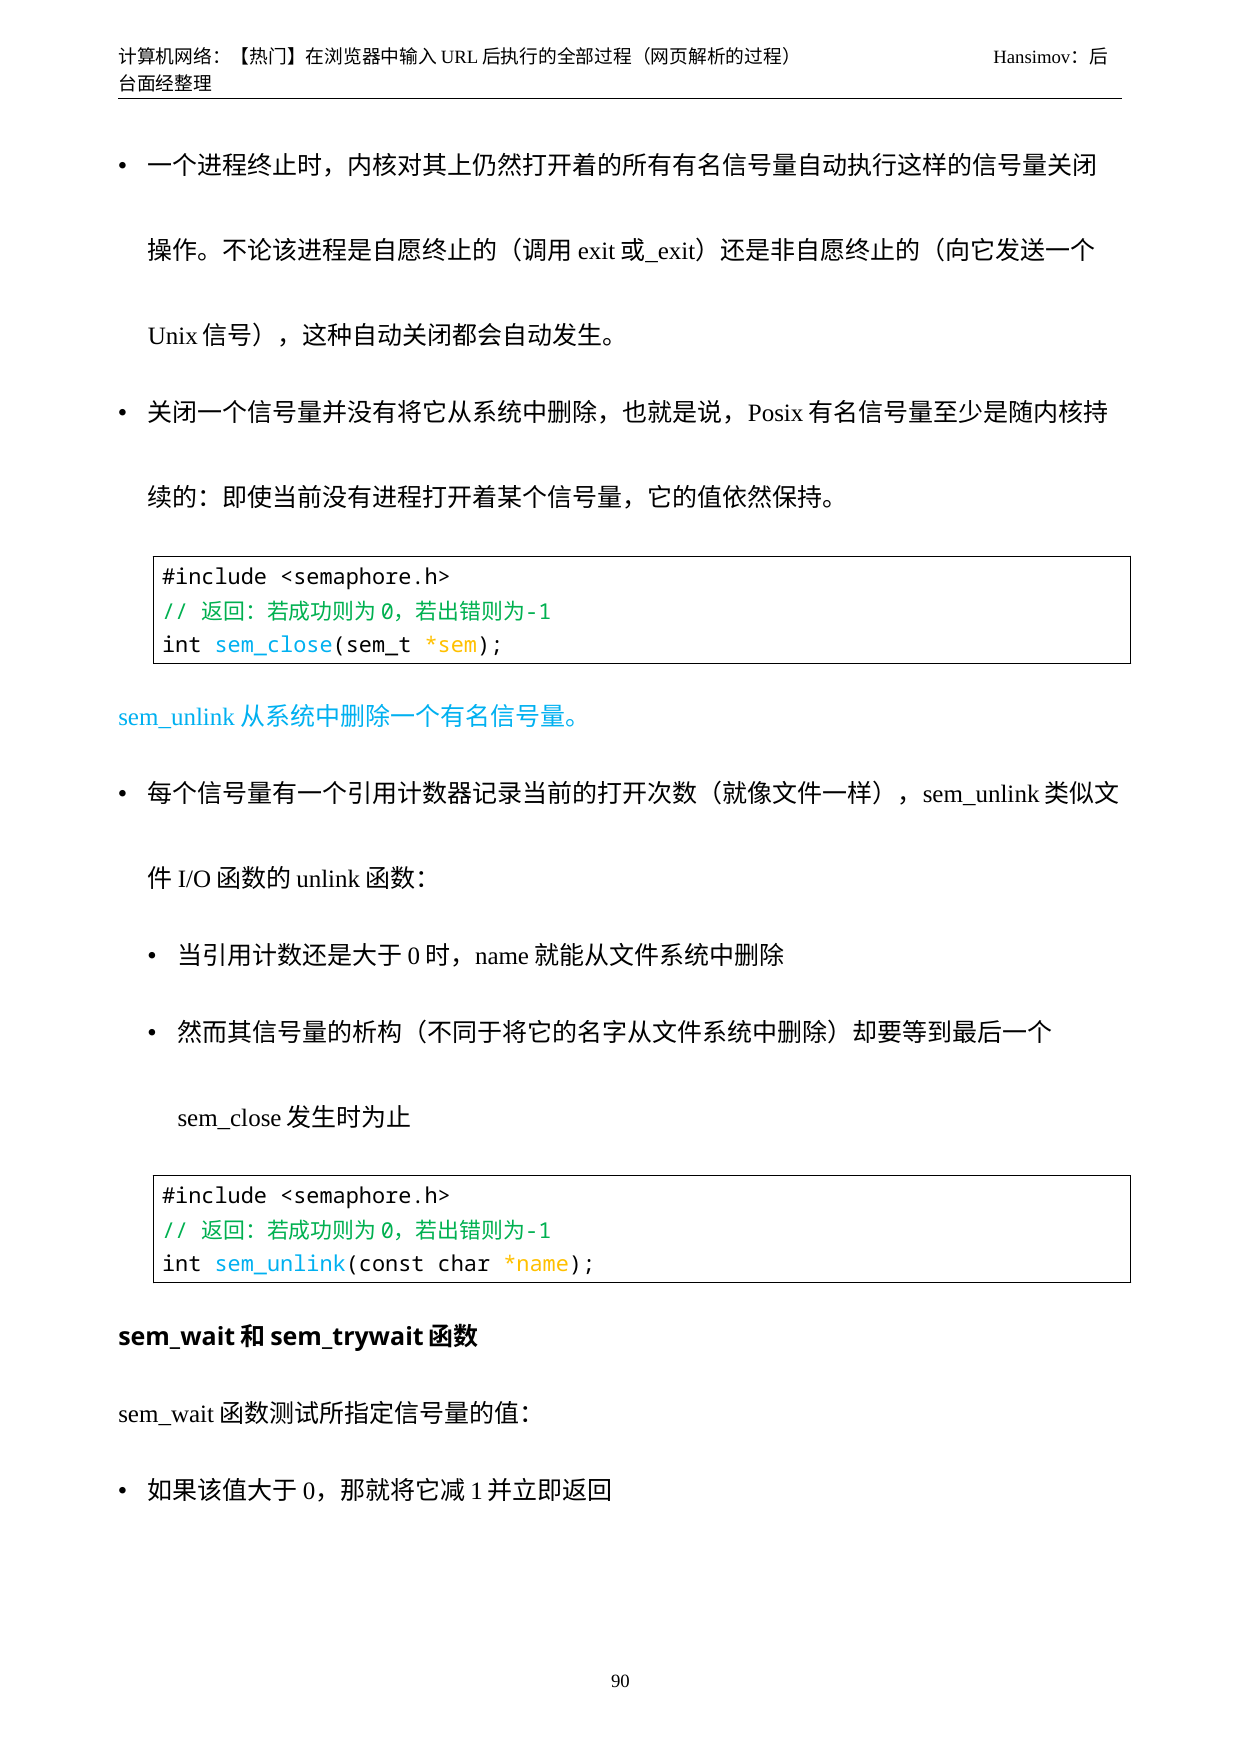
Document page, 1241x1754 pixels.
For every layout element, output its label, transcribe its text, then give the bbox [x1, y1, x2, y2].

text sem_unlink从系统中删除一个有名信号量。 [118, 681, 1122, 748]
text 如果该值大于0，那就将它减1并立即返回 [118, 1454, 1122, 1522]
text 当引用计数还是大于0时，name就能从文件系统中删除 [148, 919, 1122, 987]
text sem_wait函数测试所指定信号量的值： [118, 1377, 1122, 1445]
list // 返回：若成功则为0，若出错则为-1 [154, 589, 1130, 623]
text 关闭一个信号量并没有将它从系统中删除，也就是说，Posix有名信号量至少是随内核持续的：即使当前没有进程打开着某个信号量，它的值依然保持。 [118, 377, 1122, 529]
text 然而其信号量的析构（不同于将它的名字从文件系统中删除）却要等到最后一个sem_close发生时为止 [148, 996, 1122, 1149]
list int sem_unlink(const char *name); [154, 1243, 1130, 1282]
list // 返回：若成功则为0，若出错则为-1 [154, 1209, 1130, 1243]
list #include <semaphore.h> [154, 557, 1130, 589]
subtitle sem_wait和sem_trywait函数 [118, 1300, 1122, 1368]
text 每个信号量有一个引用计数器记录当前的打开次数（就像文件一样），sem_unlink类似文件I/O函数的unlink函数： [118, 758, 1122, 910]
list #include <semaphore.h> [154, 1176, 1130, 1209]
text 一个进程终止时，内核对其上仍然打开着的所有有名信号量自动执行这样的信号量关闭操作。不论该进程是自愿终止的（调用exit或_exit）还是非自愿终止的（向它发送一个Unix信号），这种自动关闭都会自动发生。 [118, 130, 1122, 368]
list int sem_close(sem_t *sem); [154, 623, 1130, 663]
